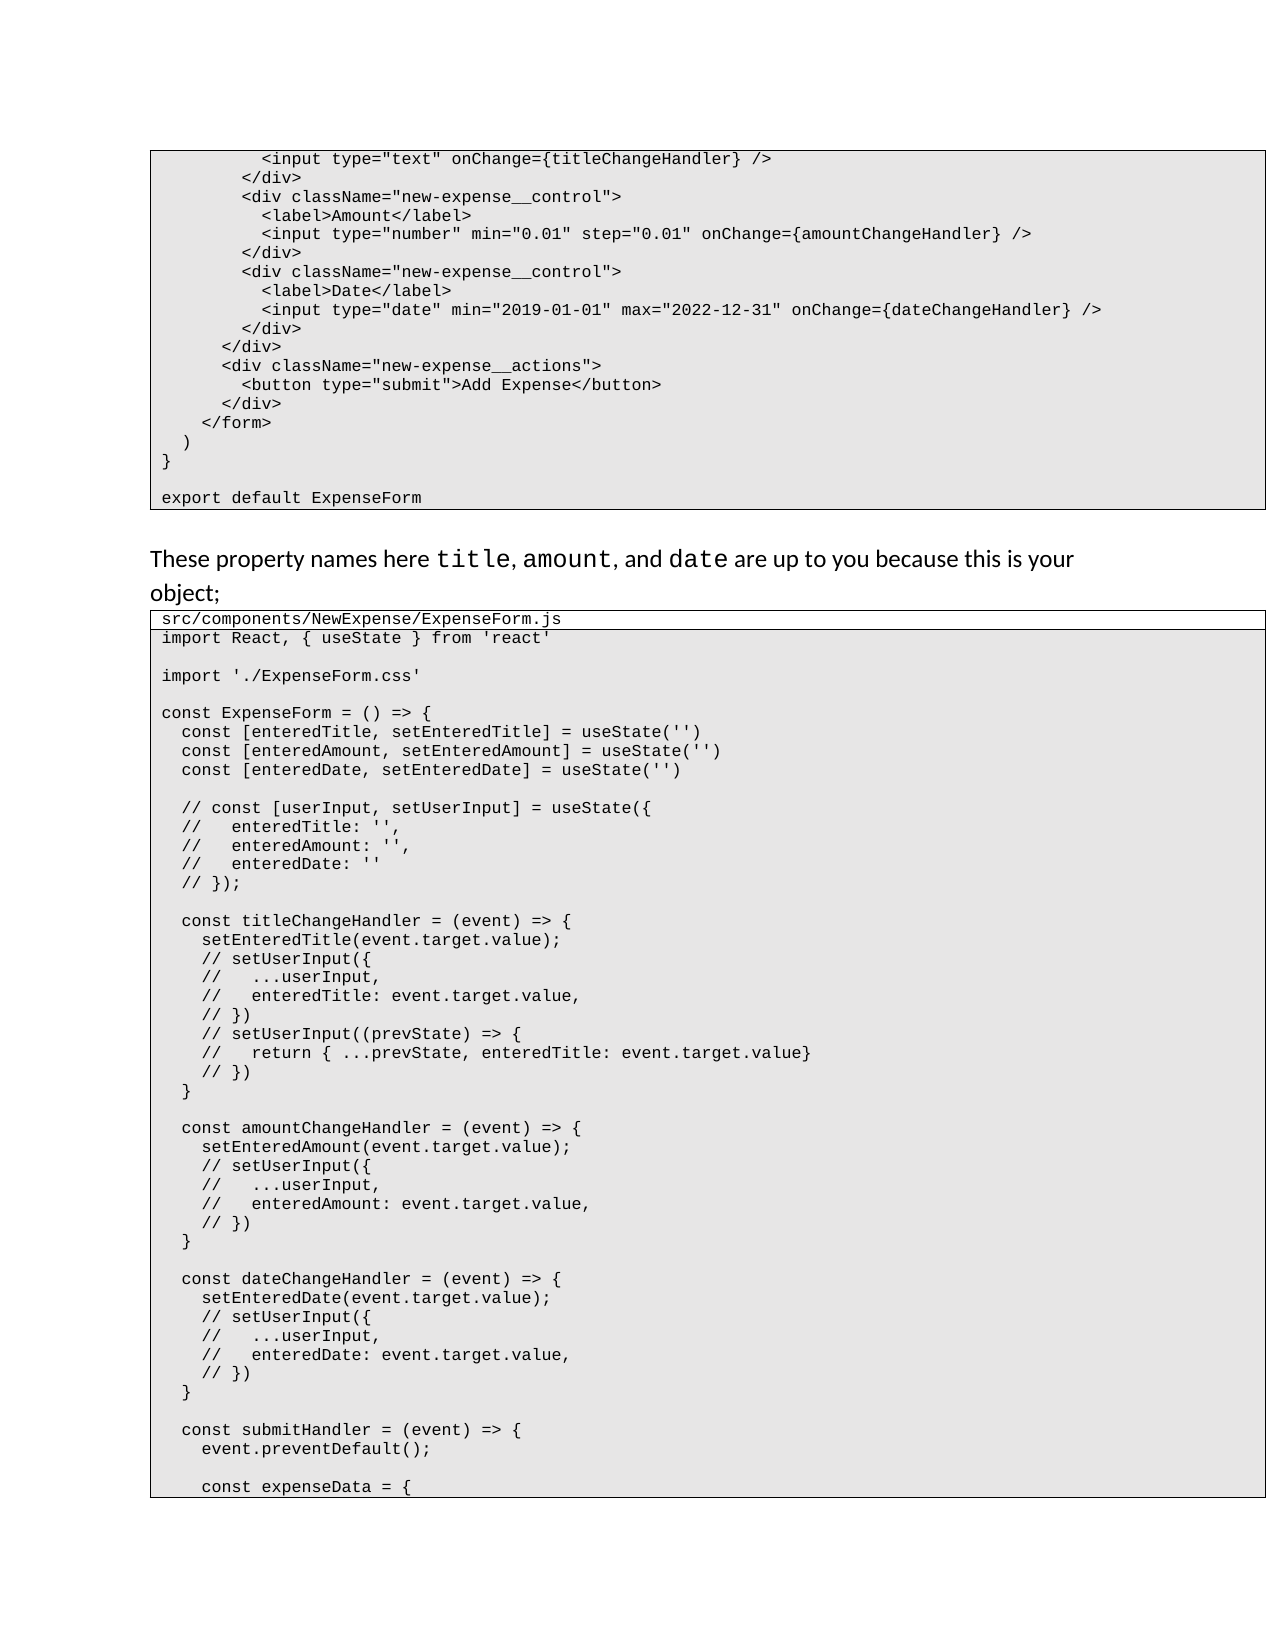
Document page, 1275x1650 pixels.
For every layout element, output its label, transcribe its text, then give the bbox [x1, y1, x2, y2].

text These property names here title, amount, and date are up to you because this is your object; [150, 543, 1125, 607]
table_header src/components/NewExpense/ExpenseForm.js [151, 611, 1265, 629]
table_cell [151, 630, 1265, 1497]
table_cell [151, 151, 1265, 509]
